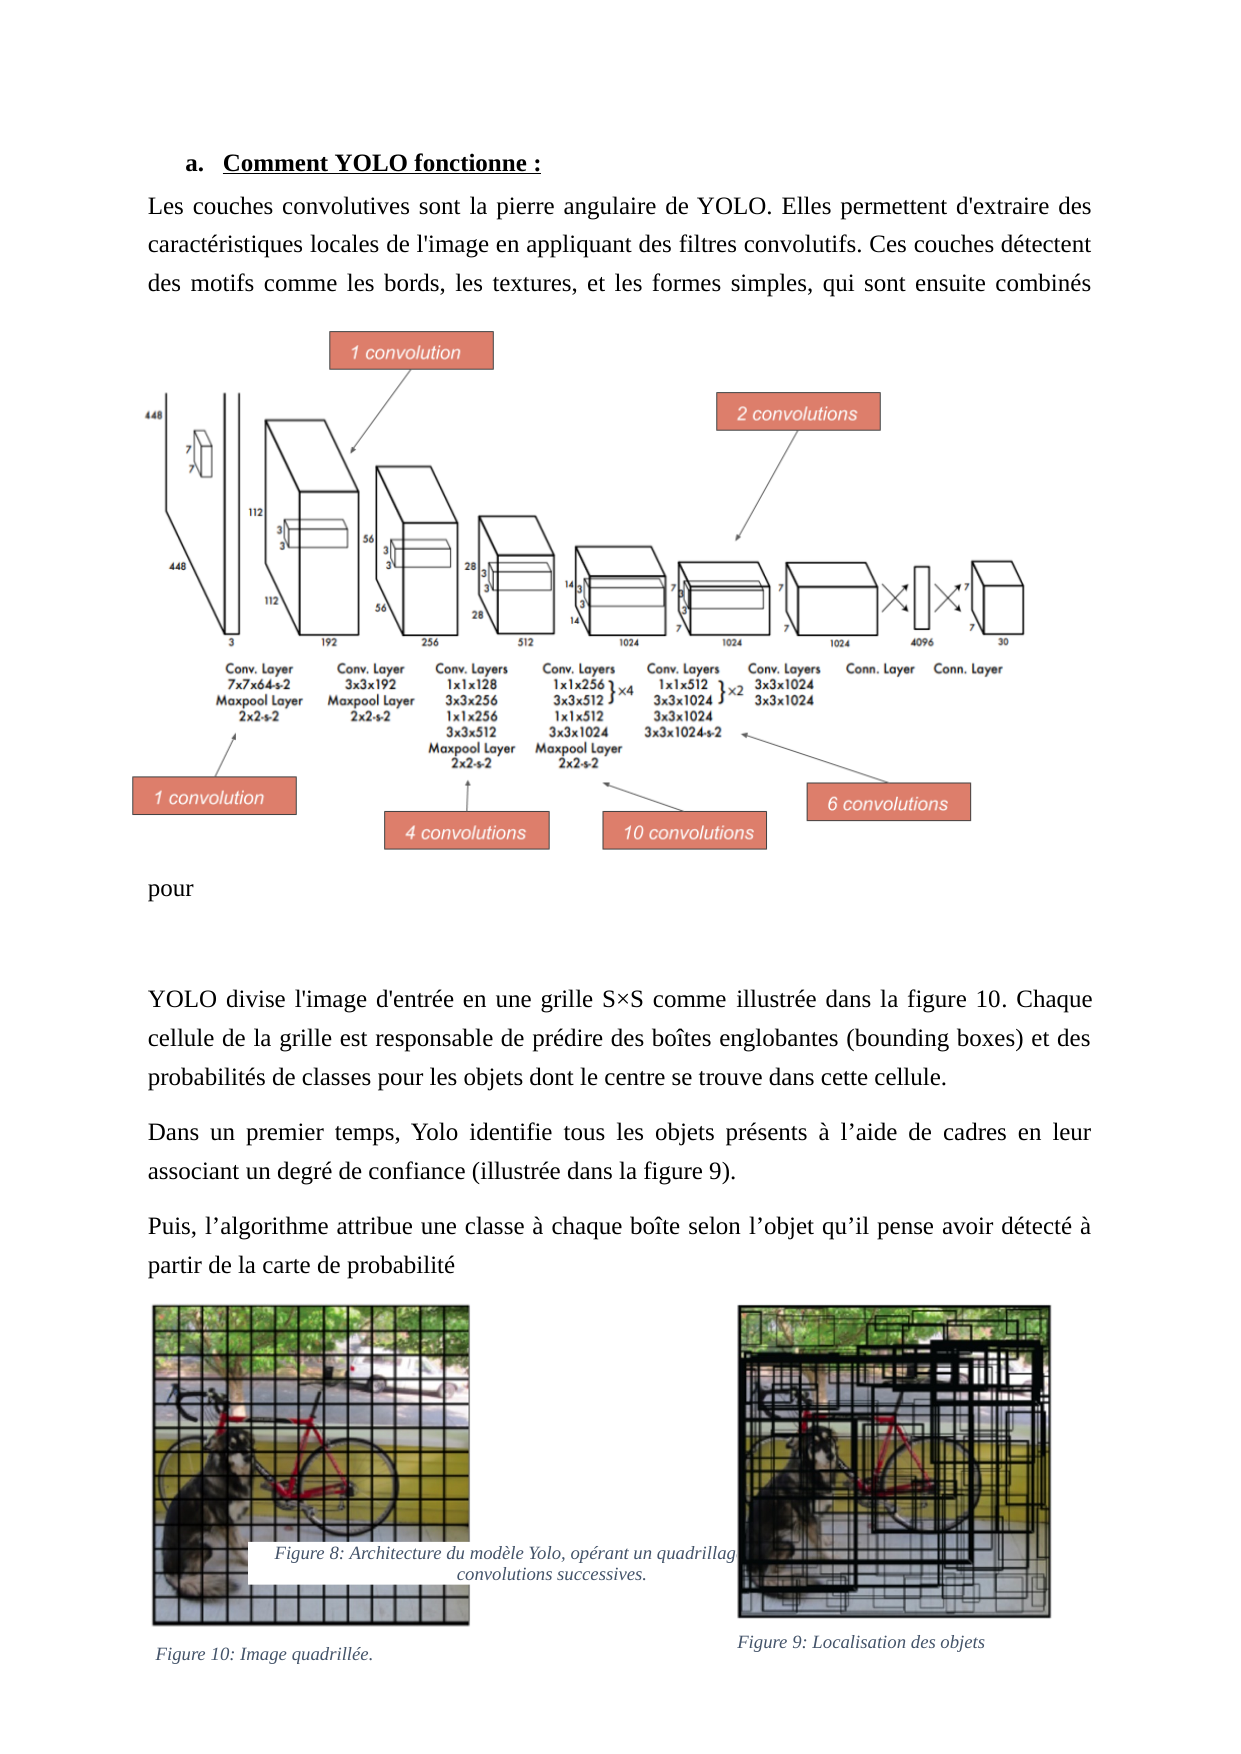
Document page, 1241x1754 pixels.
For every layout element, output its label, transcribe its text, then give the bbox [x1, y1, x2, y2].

picture [150, 1303, 471, 1627]
subtitle Comment YOLO fonctionne : [185, 148, 1093, 176]
picture [115, 325, 1090, 874]
text Puis, l’algorithme attribue une classe à chaque boîte selon l’objet qu’il pense avoir détecté à partir de la carte de probabilité [148, 1211, 1093, 1279]
text YOLO divise l'image d'entrée en une grille S×S comme illustrée dans la figure 10. Chaque cellule de la grille est responsable de prédire des boîtes englobantes (bounding boxes) et des probabilités de classes pour les objets dont le centre se trouve dans cette cellule. [148, 984, 1093, 1091]
text Dans un premier temps, Yolo identifie tous les objets présents à l’aide de cadres en leur associant un degré de confiance (illustrée dans la figure 9). [148, 1146, 1093, 1185]
picture [736, 1303, 1053, 1619]
